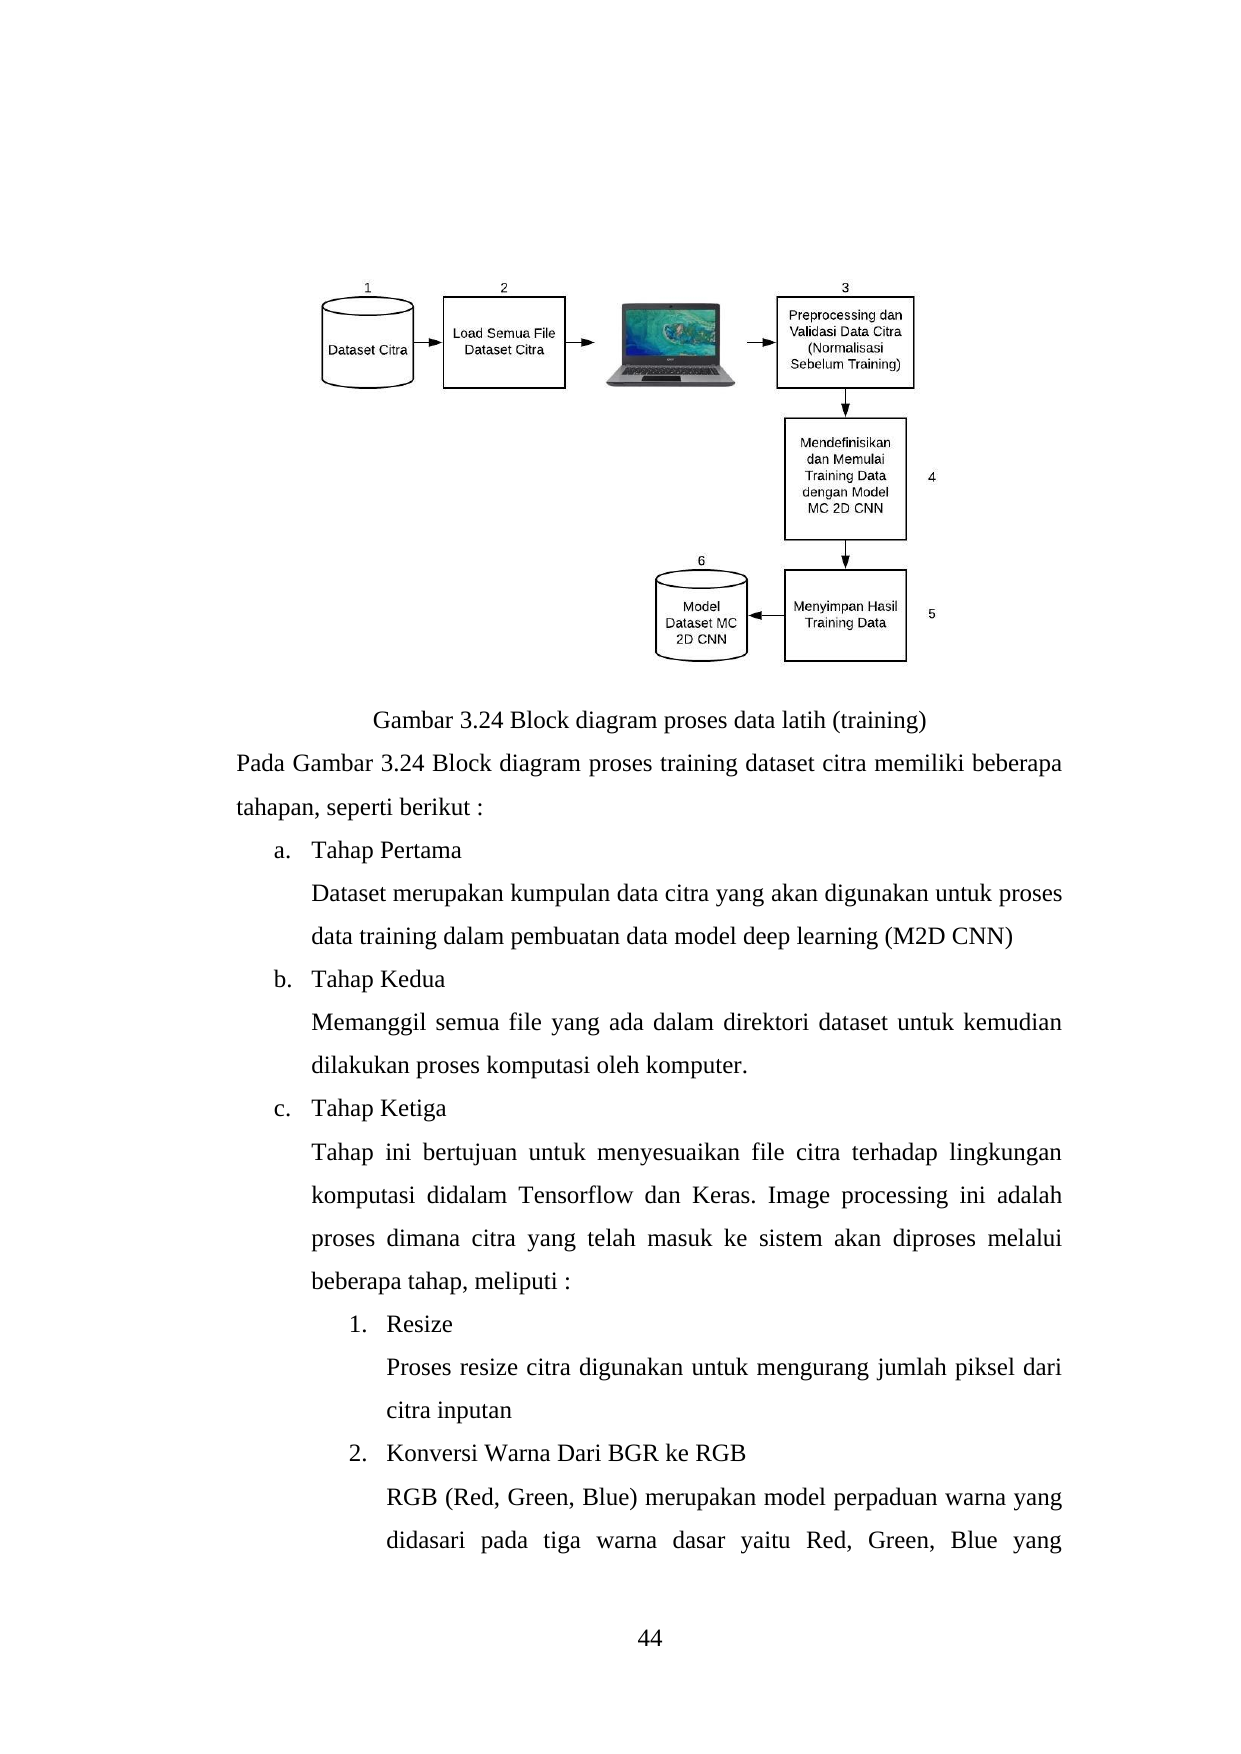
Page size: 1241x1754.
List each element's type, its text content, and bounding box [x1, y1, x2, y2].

list Tahap ini bertujuan untuk menyesuaikan file citra terhadap lingkungan komputasi didalam Tensorflow dan Keras. Image processing ini adalah proses dimana citra yang telah masuk ke sistem akan diproses melalui beberapa tahap, meliputi : [311, 1137, 1063, 1295]
picture [246, 236, 1053, 691]
list Tahap Kedua [274, 964, 1063, 993]
list Memanggil semua file yang ada dalam direktori dataset untuk kemudian dilakukan proses komputasi oleh komputer. [311, 1007, 1063, 1079]
list Tahap Ketiga [274, 1093, 1063, 1122]
list Resize [349, 1309, 1063, 1338]
list Proses resize citra digunakan untuk mengurang jumlah piksel dari citra inputan [386, 1352, 1063, 1424]
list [386, 1482, 1063, 1553]
list Dataset merupakan kumpulan data citra yang akan digunakan untuk proses data training dalam pembuatan data model deep learning (M2D CNN) [311, 878, 1063, 950]
list Tahap Pertama [274, 835, 1063, 863]
list Konversi Warna Dari BGR ke RGB [349, 1438, 1063, 1467]
